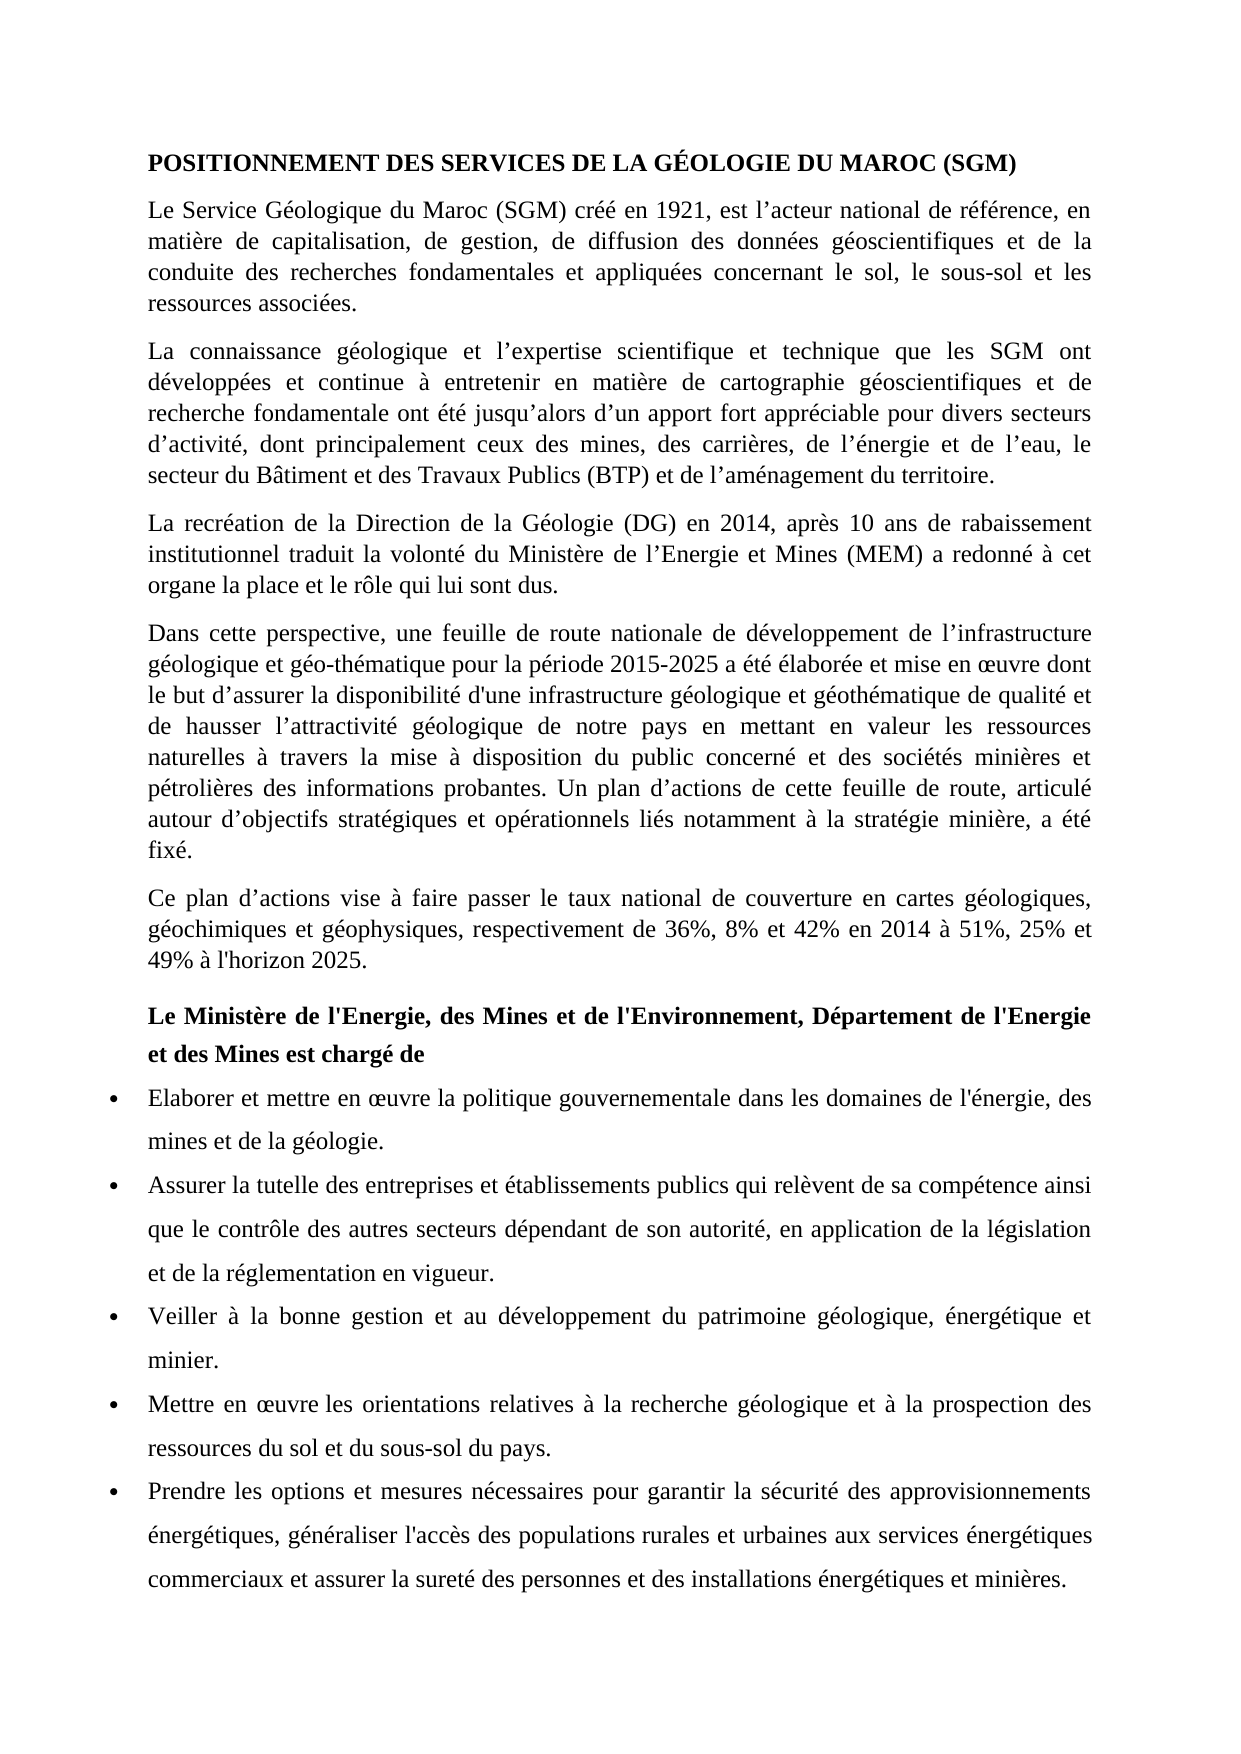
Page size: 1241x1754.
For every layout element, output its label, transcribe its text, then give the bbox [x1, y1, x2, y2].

list Mettre en œuvre les orientations relatives à la recherche géologique et à la prospection des ressources du sol et du sous-sol du pays. [110, 1374, 1093, 1461]
text La recréation de la Direction de la Géologie (DG) en 2014, après 10 ans de rabaissement institutionnel traduit la volonté du Ministère de l’Energie et Mines (MEM) a redonné à cet organe la place et le rôle qui lui sont dus. [148, 508, 1093, 599]
list Assurer la tutelle des entreprises et établissements publics qui relèvent de sa compétence ainsi que le contrôle des autres secteurs dépendant de son autorité, en application de la législation et de la réglementation en vigueur. [110, 1155, 1093, 1286]
list Prendre les options et mesures nécessaires pour garantir la sécurité des approvisionnements énergétiques, généraliser l'accès des populations rurales et urbaines aux services énergétiques commerciaux et assurer la sureté des personnes et des installations énergétiques et minières. [110, 1461, 1093, 1593]
list Veiller à la bonne gestion et au développement du patrimoine géologique, énergétique et minier. [110, 1286, 1093, 1374]
text Dans cette perspective, une feuille de route nationale de développement de l’infrastructure géologique et géo-thématique pour la période 2015-2025 a été élaborée et mise en œuvre dont le but d’assurer la disponibilité d'une infrastructure géologique et géothématique de qualité et de hausser l’attractivité géologique de notre pays en mettant en valeur les ressources naturelles à travers la mise à disposition du public concerné et des sociétés minières et pétrolières des informations probantes. Un plan d’actions de cette feuille de route, articulé autour d’objectifs stratégiques et opérationnels liés notamment à la stratégie minière, a été fixé. [148, 618, 1093, 864]
list Elaborer et mettre en œuvre la politique gouvernementale dans les domaines de l'énergie, des mines et de la géologie. [110, 1068, 1093, 1155]
text Le Service Géologique du Maroc (SGM) créé en 1921, est l’acteur national de référence, en matière de capitalisation, de gestion, de diffusion des données géoscientifiques et de la conduite des recherches fondamentales et appliquées concernant le sol, le sous-sol et les ressources associées. [148, 195, 1093, 317]
text POSITIONNEMENT DES SERVICES DE LA GÉOLOGIE DU MAROC (SGM) [148, 148, 1093, 176]
text Ce plan d’actions vise à faire passer le taux national de couverture en cartes géologiques, géochimiques et géophysiques, respectivement de 36%, 8% et 42% en 2014 à 51%, 25% et 49% à l'horizon 2025. [148, 883, 1093, 974]
text La connaissance géologique et l’expertise scientifique et technique que les SGM ont développées et continue à entretenir en matière de cartographie géoscientifiques et de recherche fondamentale ont été jusqu’alors d’un apport fort appréciable pour divers secteurs d’activité, dont principalement ceux des mines, des carrières, de l’énergie et de l’eau, le secteur du Bâtiment et des Travaux Publics (BTP) et de l’aménagement du territoire. [148, 336, 1093, 489]
text Le Ministère de l'Energie, des Mines et de l'Environnement, Département de l'Energie et des Mines est chargé de [148, 993, 1093, 1068]
